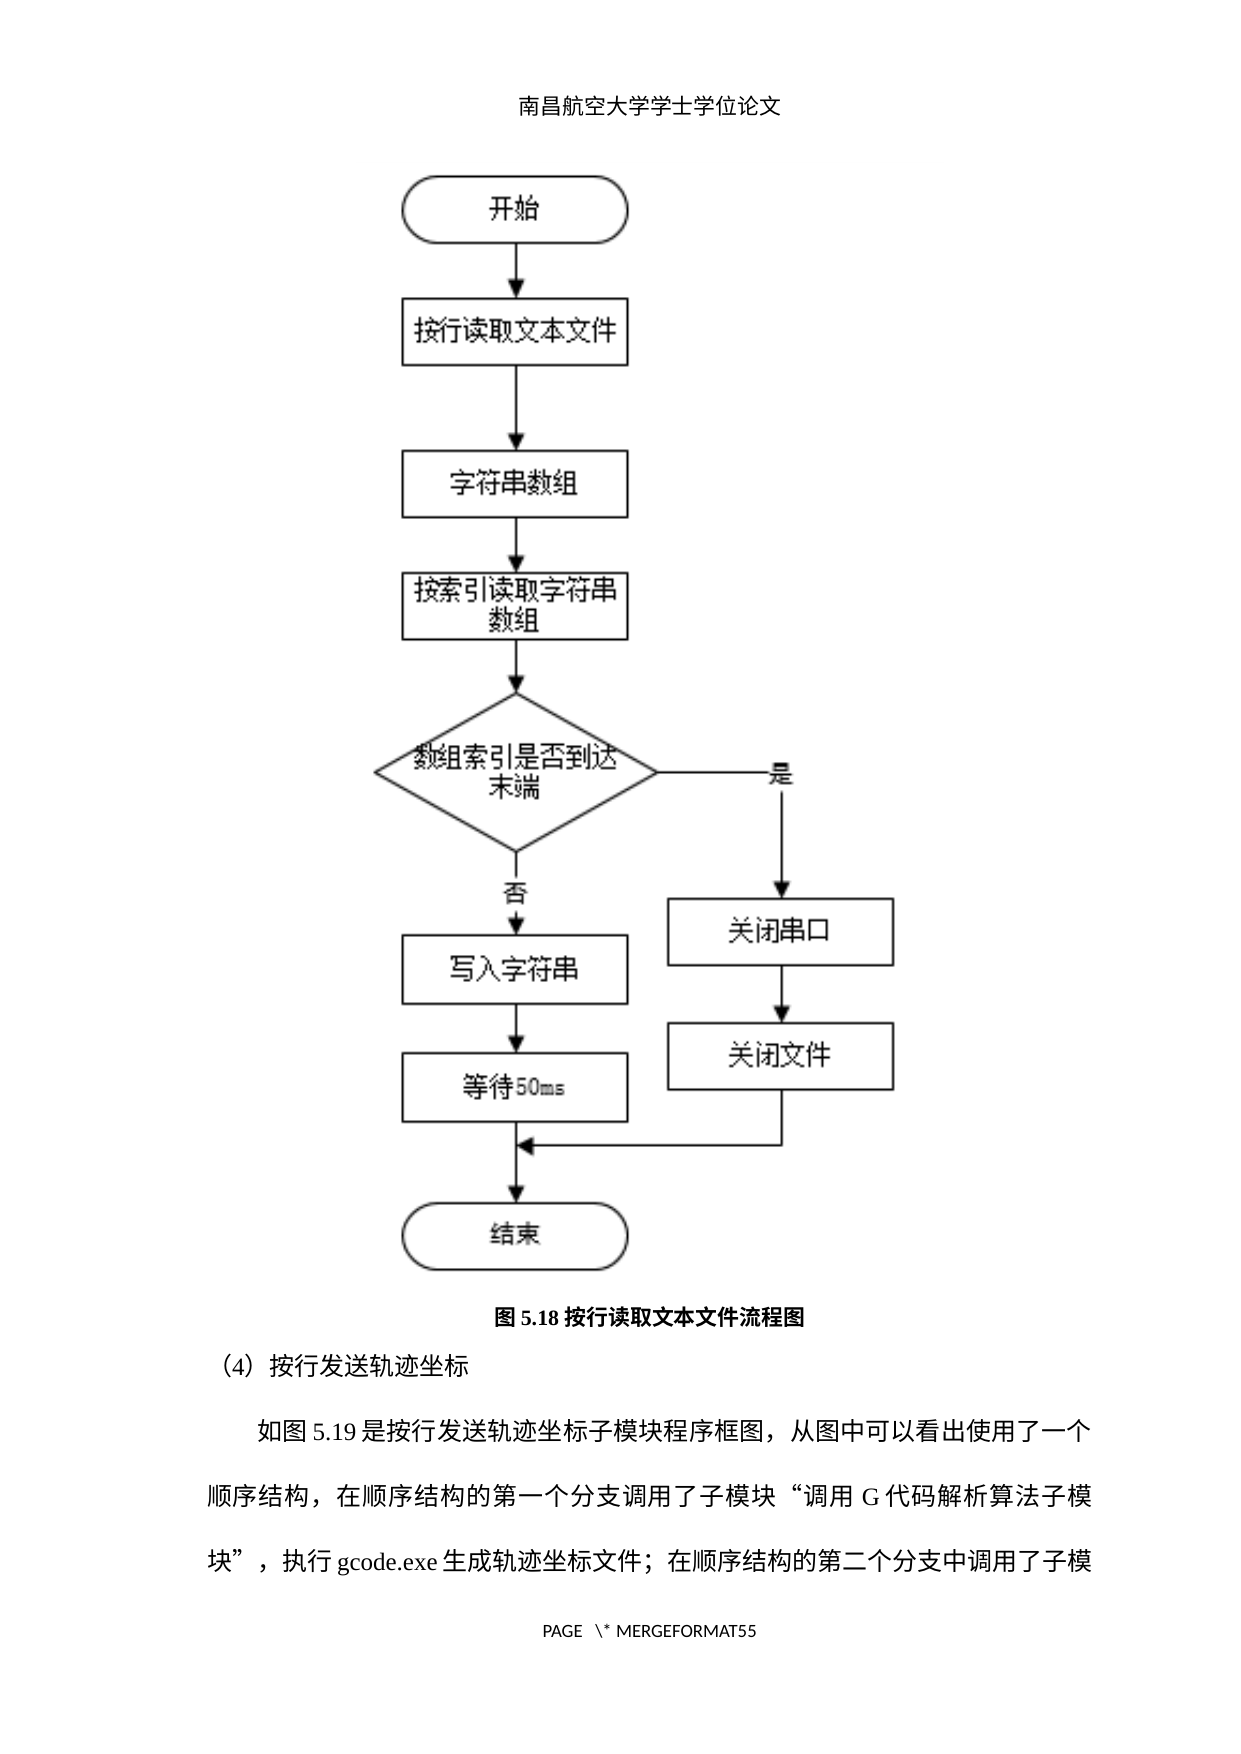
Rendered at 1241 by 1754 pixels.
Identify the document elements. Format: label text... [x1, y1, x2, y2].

text 图5.18 按行读取文本文件流程图 [207, 1299, 1092, 1332]
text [207, 1397, 1092, 1592]
picture [355, 162, 944, 1282]
text （4）按行发送轨迹坐标 [207, 1332, 1092, 1397]
